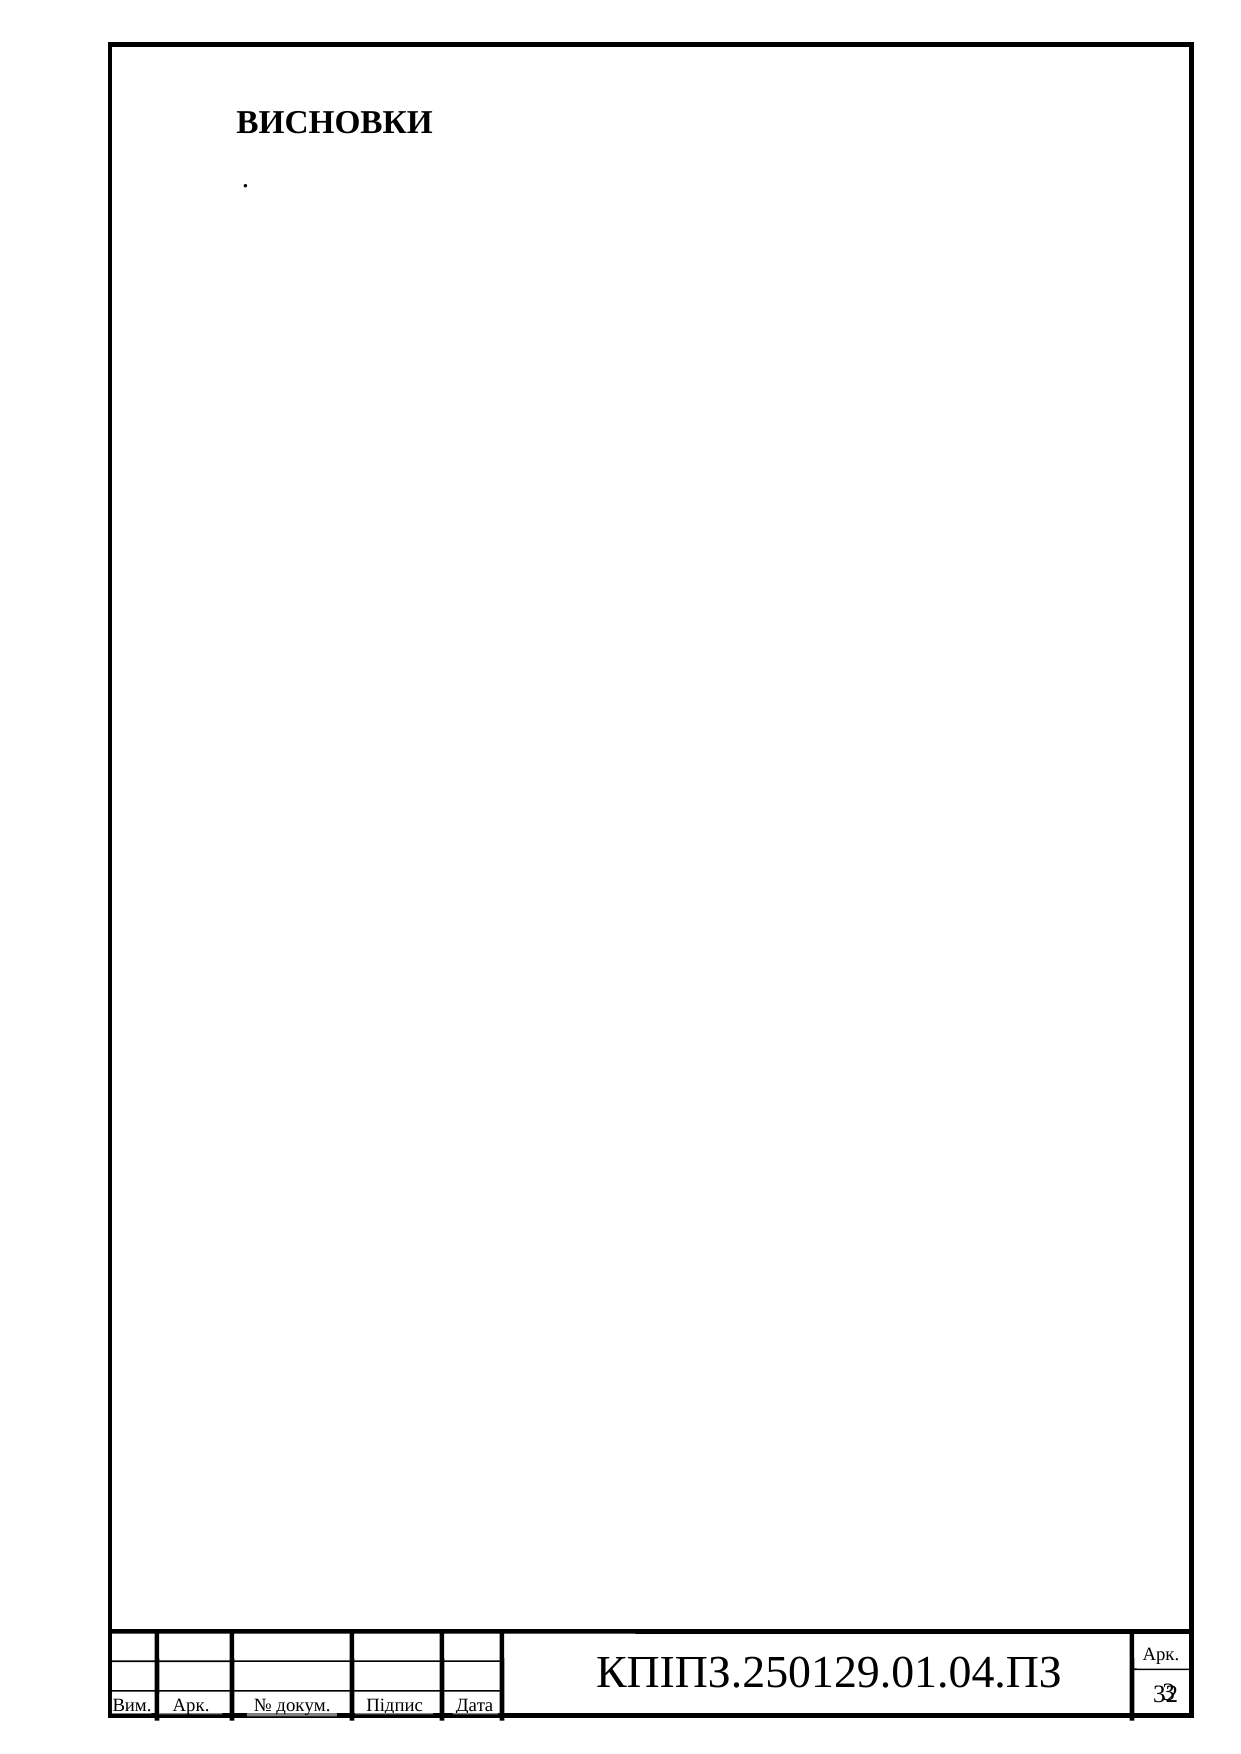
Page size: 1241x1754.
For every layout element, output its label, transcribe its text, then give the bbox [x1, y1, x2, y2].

text Висновки [148, 102, 1152, 141]
text . [148, 160, 1152, 193]
